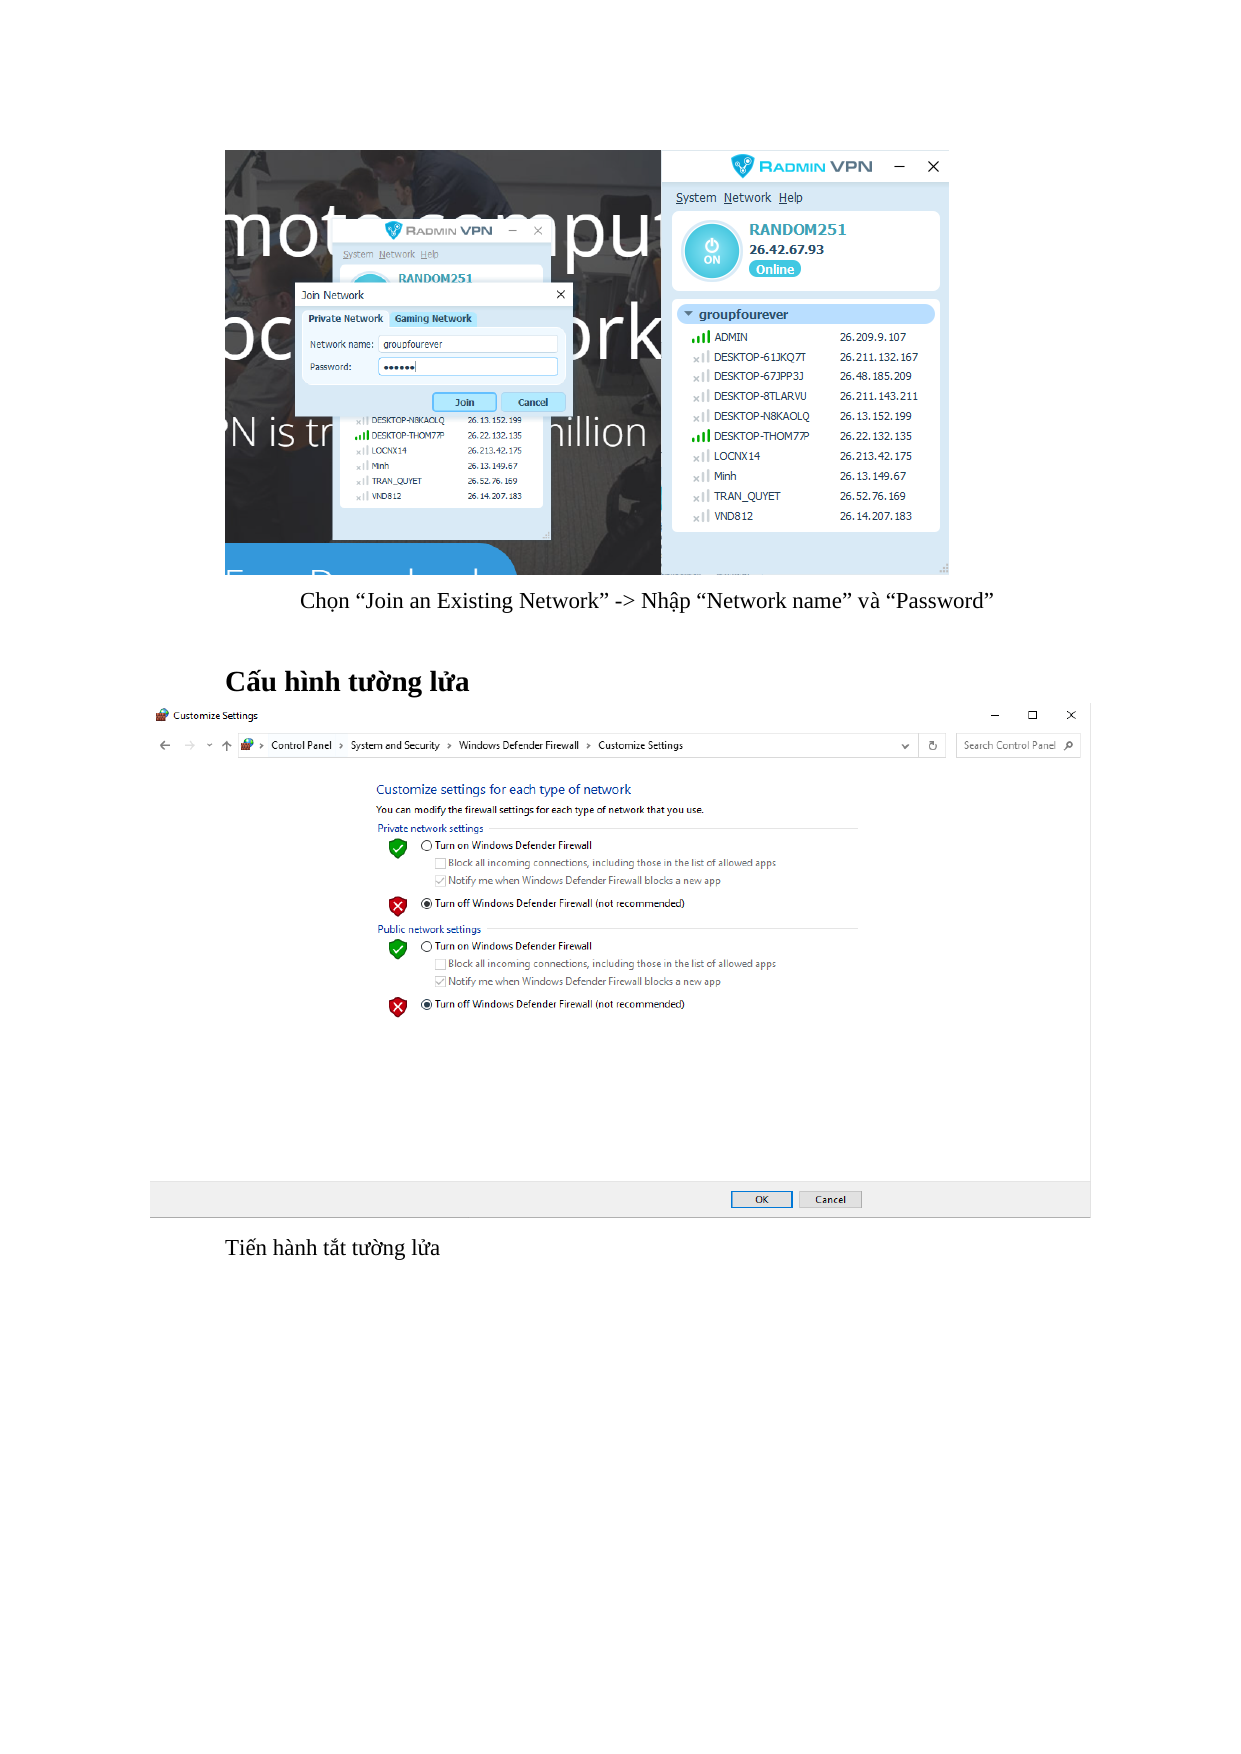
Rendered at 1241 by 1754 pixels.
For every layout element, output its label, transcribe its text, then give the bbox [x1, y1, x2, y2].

text Tiến hành tắt tường lửa [150, 1234, 1090, 1260]
picture [150, 703, 1091, 1218]
text Chọn “Join an Existing Network” -> Nhập “Network name” và “Password” [150, 587, 1090, 613]
subtitle Cấu hình tường lửa [150, 664, 1090, 698]
picture [225, 150, 949, 575]
